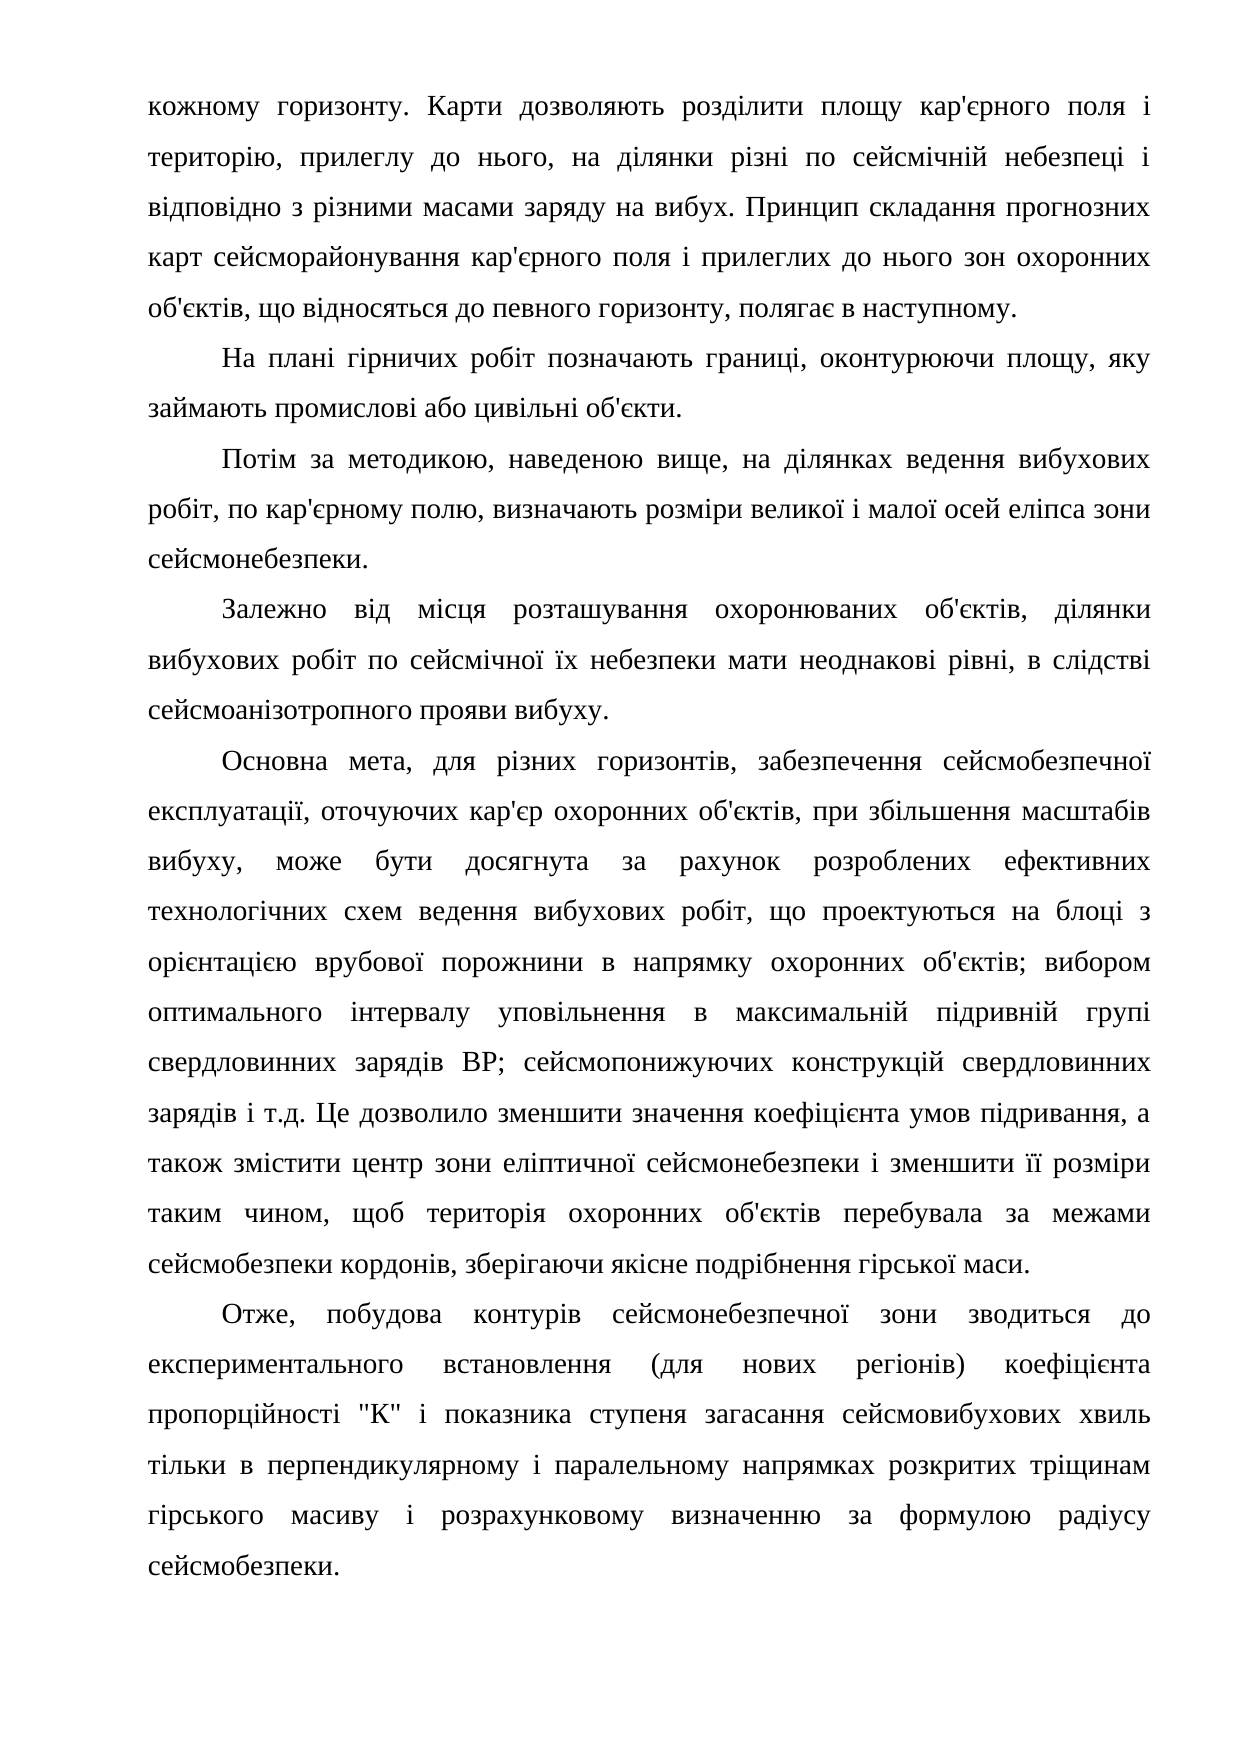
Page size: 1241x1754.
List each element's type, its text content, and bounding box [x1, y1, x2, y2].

text Основна мета, для різних горизонтів, забезпечення сейсмобезпечної експлуатації, оточуючих кар'єр охоронних об'єктів, при збільшення масштабів вибуху, може бути досягнута за рахунок розроблених ефективних технологічних схем ведення вибухових робіт, що проектуються на блоці з орієнтацією врубової порожнини в напрямку охоронних об'єктів; вибором оптимального інтервалу уповільнення в максимальній підривній групі свердловинних зарядів ВР; сейсмопонижуючих конструкцій свердловинних зарядів і т.д. Це дозволило зменшити значення коефіцієнта умов підривання, а також змістити центр зони еліптичної сейсмонебезпеки і зменшити її розміри таким чином, щоб територія охоронних об'єктів перебувала за межами сейсмобезпеки кордонів, зберігаючи якісне подрібнення гірської маси. [148, 743, 1152, 1279]
text Залежно від місця розташування охоронюваних об'єктів, ділянки вибухових робіт по сейсмічної їх небезпеки мати неоднакові рівні, в слідстві сейсмоанізотропного прояви вибуху. [148, 592, 1152, 726]
text Потім за методикою, наведеною вище, на ділянках ведення вибухових робіт, по кар'єрному полю, визначають розміри великої і малої осей еліпса зони сейсмонебезпеки. [148, 441, 1152, 575]
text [148, 88, 1152, 323]
text На плані гірничих робіт позначають границі, оконтурюючи площу, яку займають промислові або цивільні об'єкти. [148, 340, 1152, 424]
text Отже, побудова контурів сейсмонебезпечної зони зводиться до експериментального встановлення (для нових регіонів) коефіцієнта пропорційності "К" і показника ступеня загасання сейсмовибухових хвиль тільки в перпендикулярному і паралельному напрямках розкритих тріщинам гірського масиву і розрахунковому визначенню за формулою радіусу сейсмобезпеки. [148, 1296, 1152, 1581]
